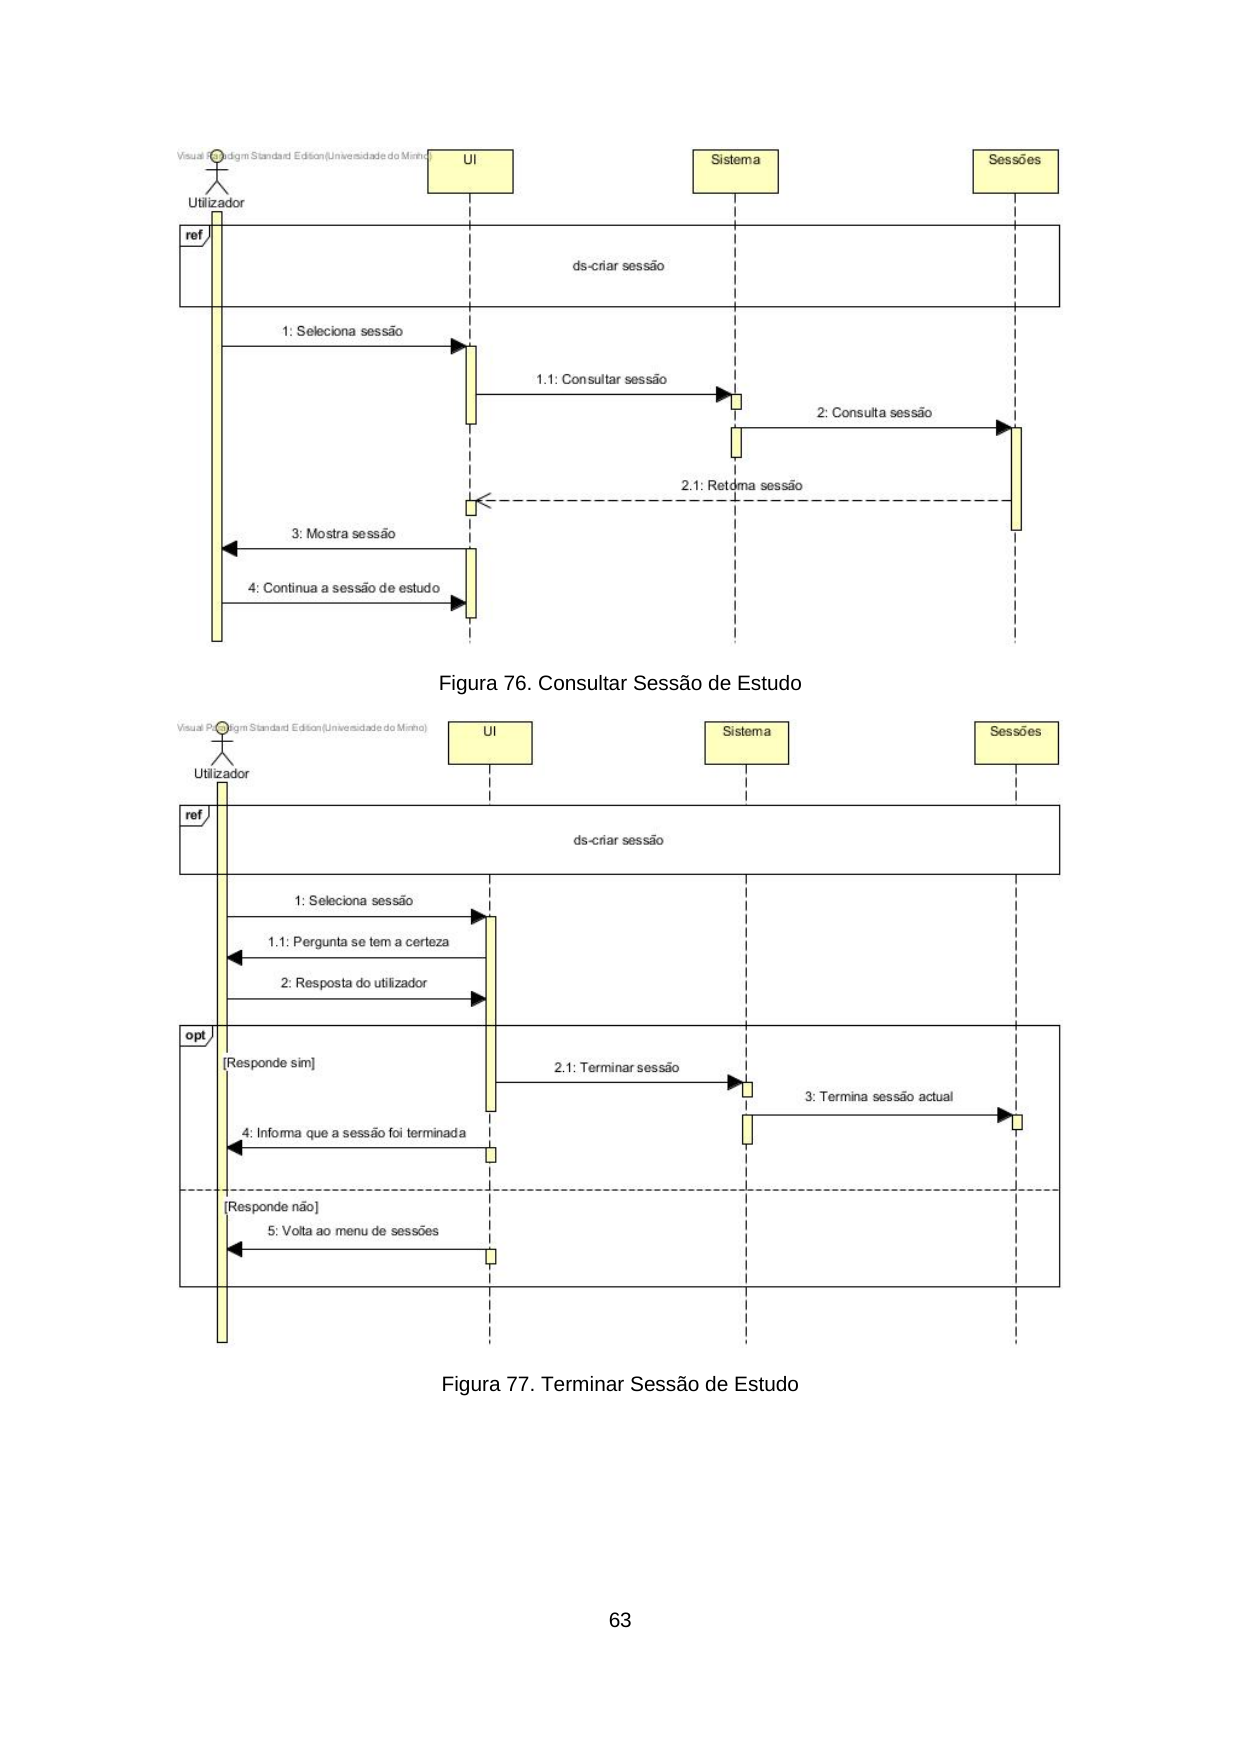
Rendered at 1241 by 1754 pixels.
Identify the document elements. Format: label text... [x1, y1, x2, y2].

picture [177, 147, 1064, 647]
picture [177, 719, 1064, 1348]
